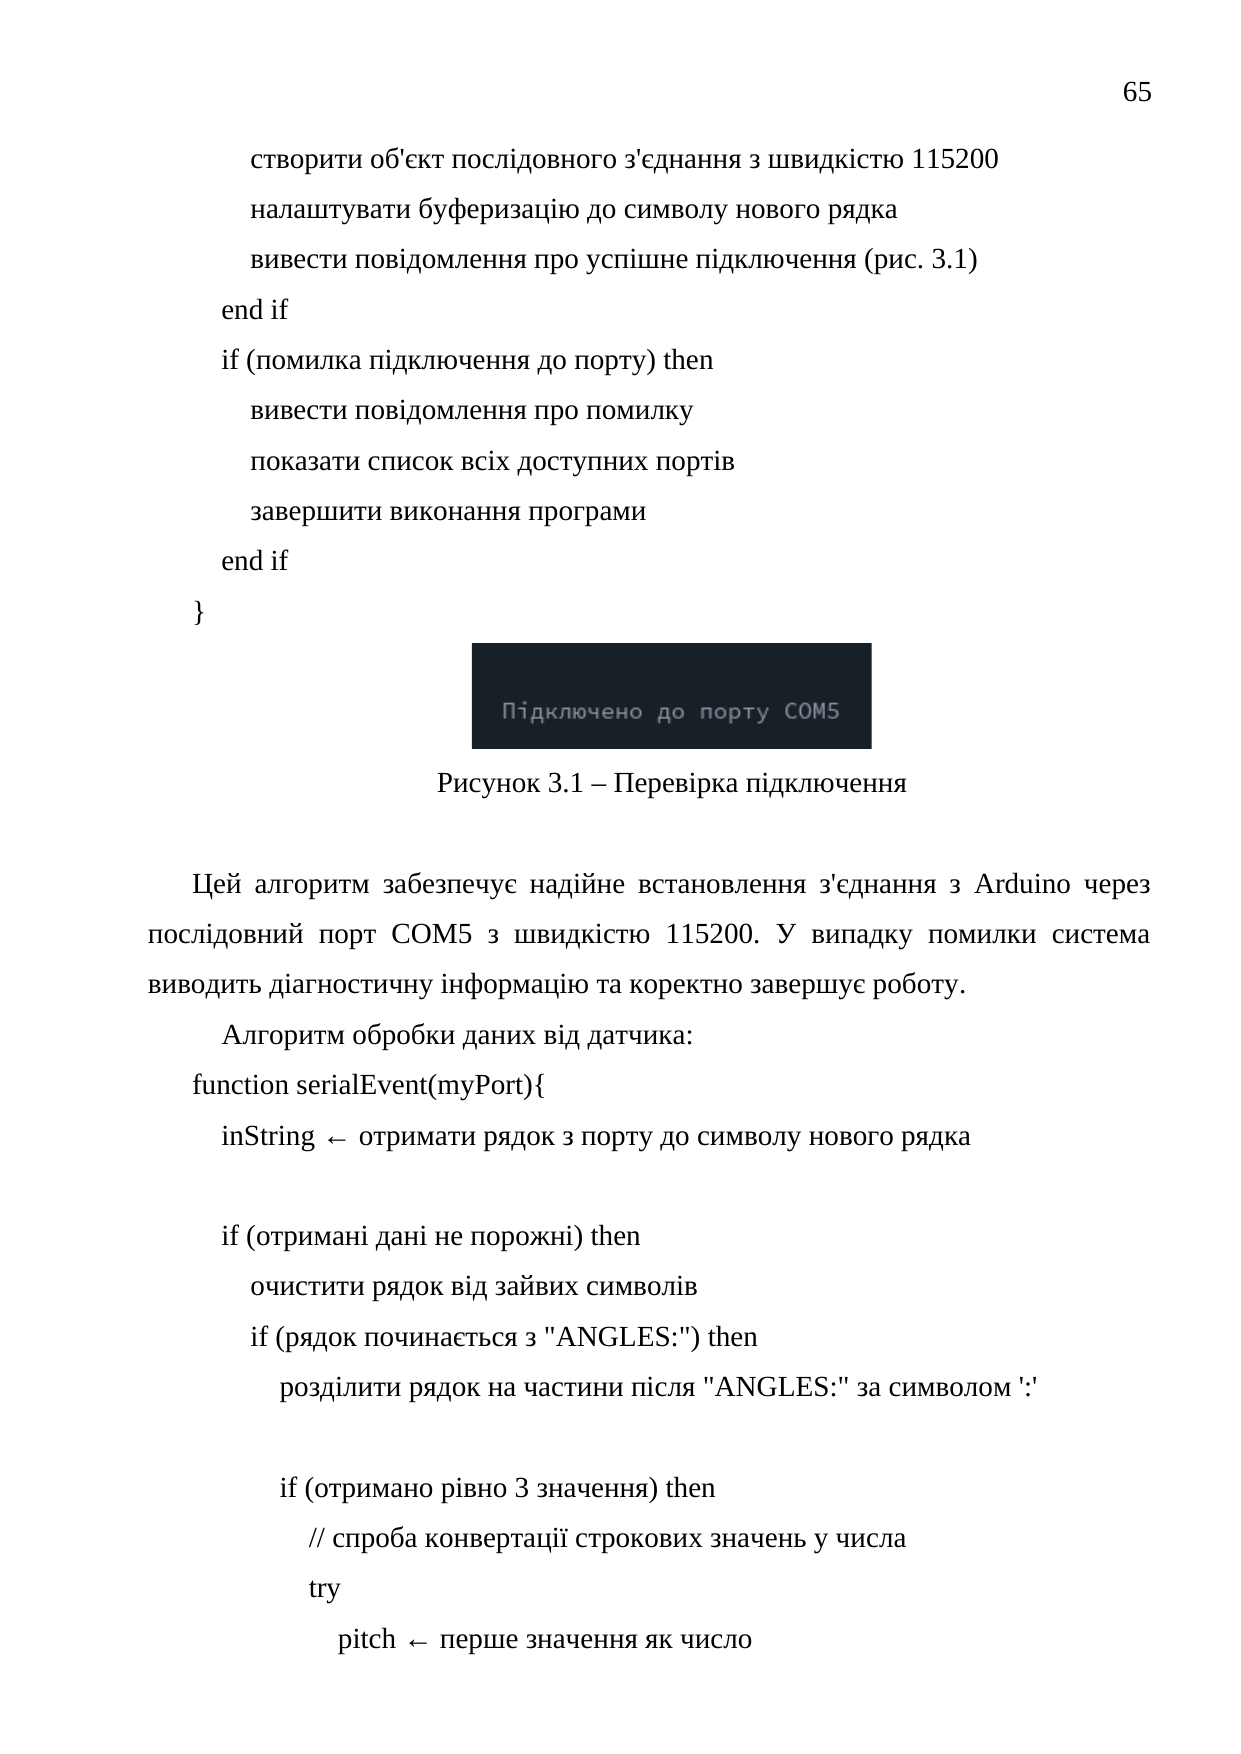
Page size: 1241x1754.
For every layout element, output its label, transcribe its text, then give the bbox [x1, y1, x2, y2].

text Цей алгоритм забезпечує надійне встановлення з'єднання з Arduino через послідовний порт COM5 з швидкістю 115200. У випадку помилки система виводить діагностичну інформацію та коректно завершує роботу. [148, 866, 1152, 1000]
text inString ← отримати рядок з порту до символу нового рядка [148, 1118, 1152, 1151]
text налаштувати буферизацію до символу нового рядка [148, 191, 1152, 225]
text Рисунок 3.1 – Перевірка підключення [148, 765, 1152, 799]
text завершити виконання програми [148, 493, 1152, 527]
picture [471, 643, 872, 749]
text створити об'єкт послідовного з'єднання з швидкістю 115200 [148, 141, 1152, 174]
text очистити рядок від зайвих символів [148, 1268, 1152, 1302]
text вивести повідомлення про помилку [148, 392, 1152, 426]
text Алгоритм обробки даних від датчика: [148, 1017, 1152, 1051]
text function serialEvent(myPort){ [148, 1067, 1152, 1101]
text } [148, 594, 1152, 627]
text if (отримані дані не порожні) then [148, 1218, 1152, 1252]
text розділити рядок на частини після "ANGLES:" за символом ':' [148, 1369, 1152, 1403]
text end if [148, 543, 1152, 577]
text if (отримано рівно 3 значення) then [148, 1470, 1152, 1503]
text try [148, 1570, 1152, 1604]
text показати список всіх доступних портів [148, 443, 1152, 476]
text if (рядок починається з "ANGLES:") then [148, 1319, 1152, 1352]
text if (помилка підключення до порту) then [148, 342, 1152, 376]
text end if [148, 292, 1152, 325]
text pitch ← перше значення як число [148, 1621, 1152, 1654]
text // спроба конвертації строкових значень у числа [148, 1520, 1152, 1554]
text вивести повідомлення про успішне підключення (рис. 3.1) [148, 241, 1152, 275]
